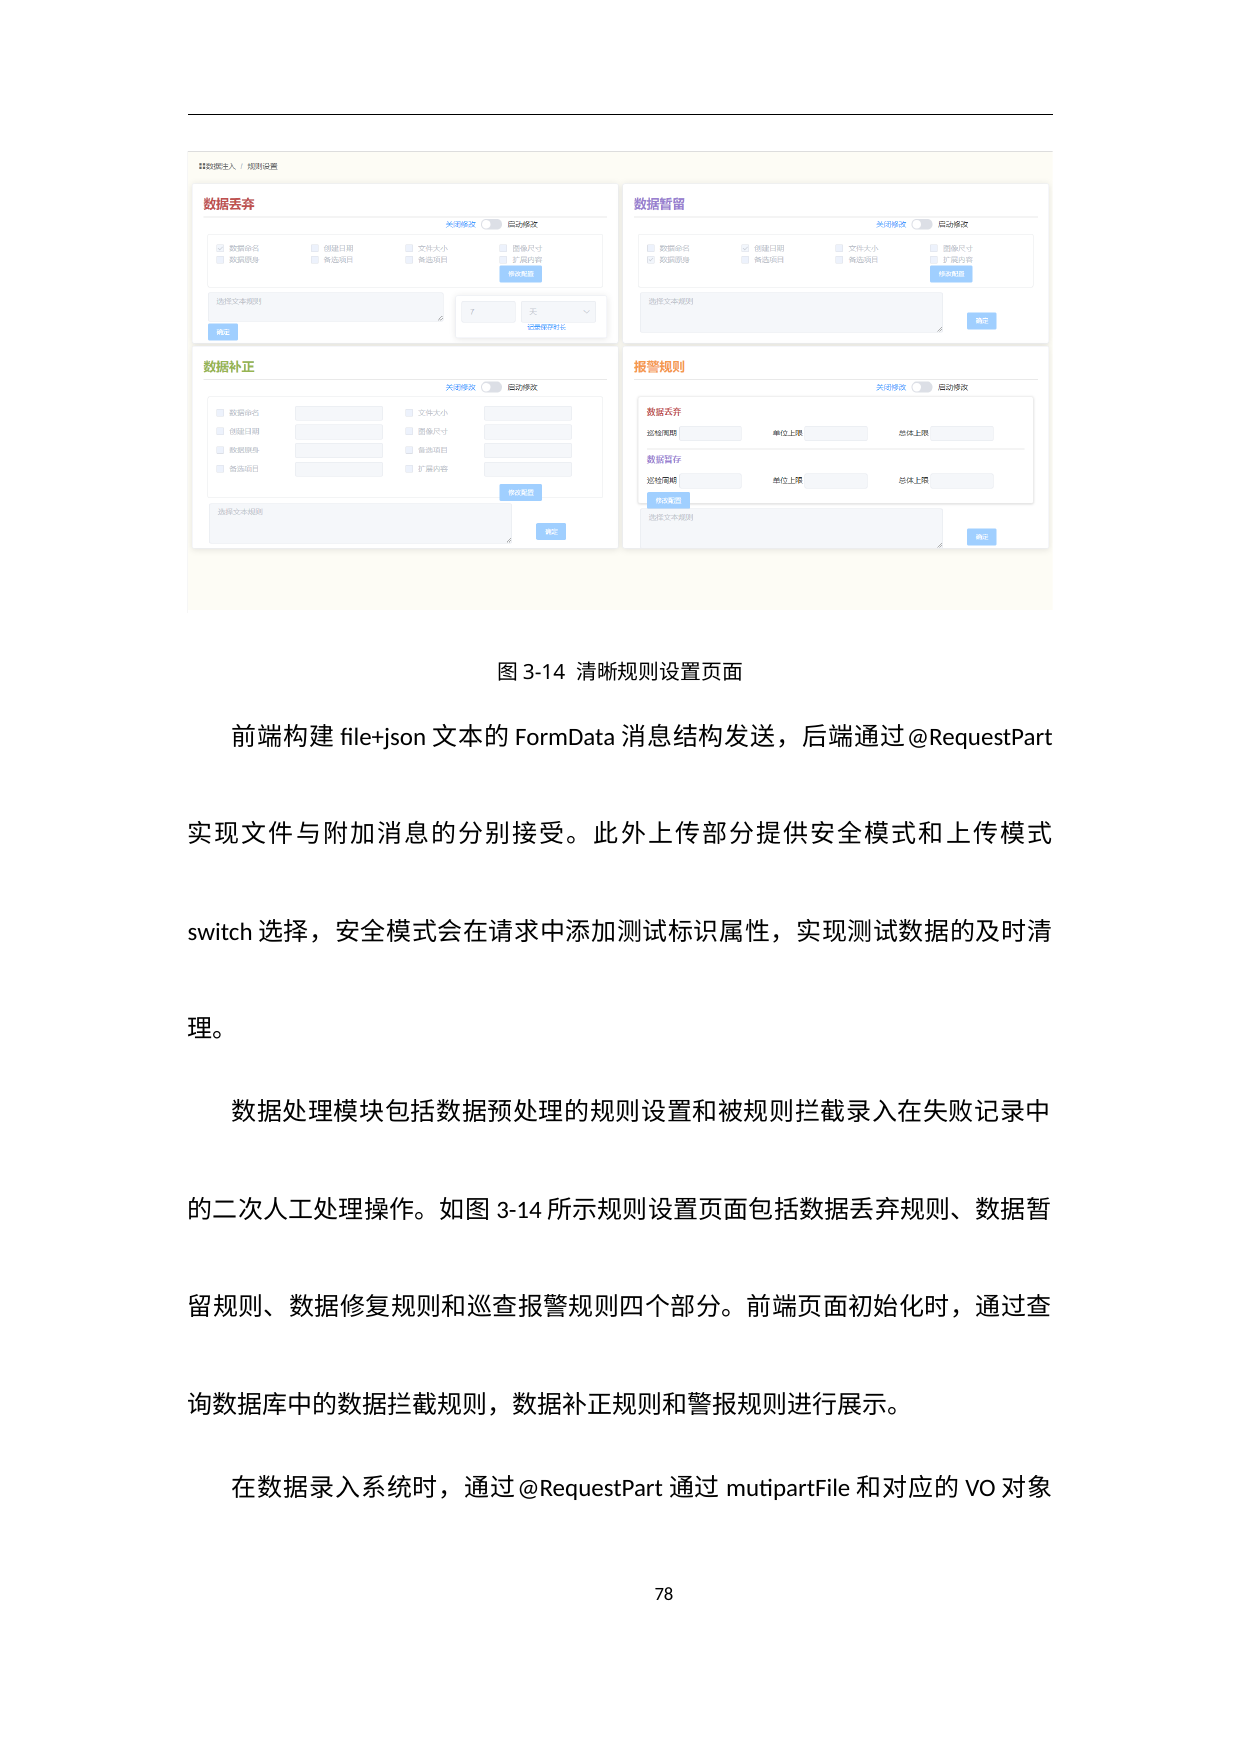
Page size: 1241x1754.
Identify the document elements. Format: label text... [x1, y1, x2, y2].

text 前端构建file+json文本的FormData消息结构发送，后端通过@RequestPart实现文件与附加消息的分别接受。此外上传部分提供安全模式和上传模式switch选择，安全模式会在请求中添加测试标识属性，实现测试数据的及时清理。 [187, 702, 1053, 1059]
picture [187, 151, 1053, 613]
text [187, 1453, 1053, 1518]
text 图3-14 清晰规则设置页面 [187, 654, 1053, 686]
text 数据处理模块包括数据预处理的规则设置和被规则拦截录入在失败记录中的二次人工处理操作。如图3-14所示规则设置页面包括数据丢弃规则、数据暂留规则、数据修复规则和巡查报警规则四个部分。前端页面初始化时，通过查询数据库中的数据拦截规则，数据补正规则和警报规则进行展示。 [187, 1077, 1053, 1435]
